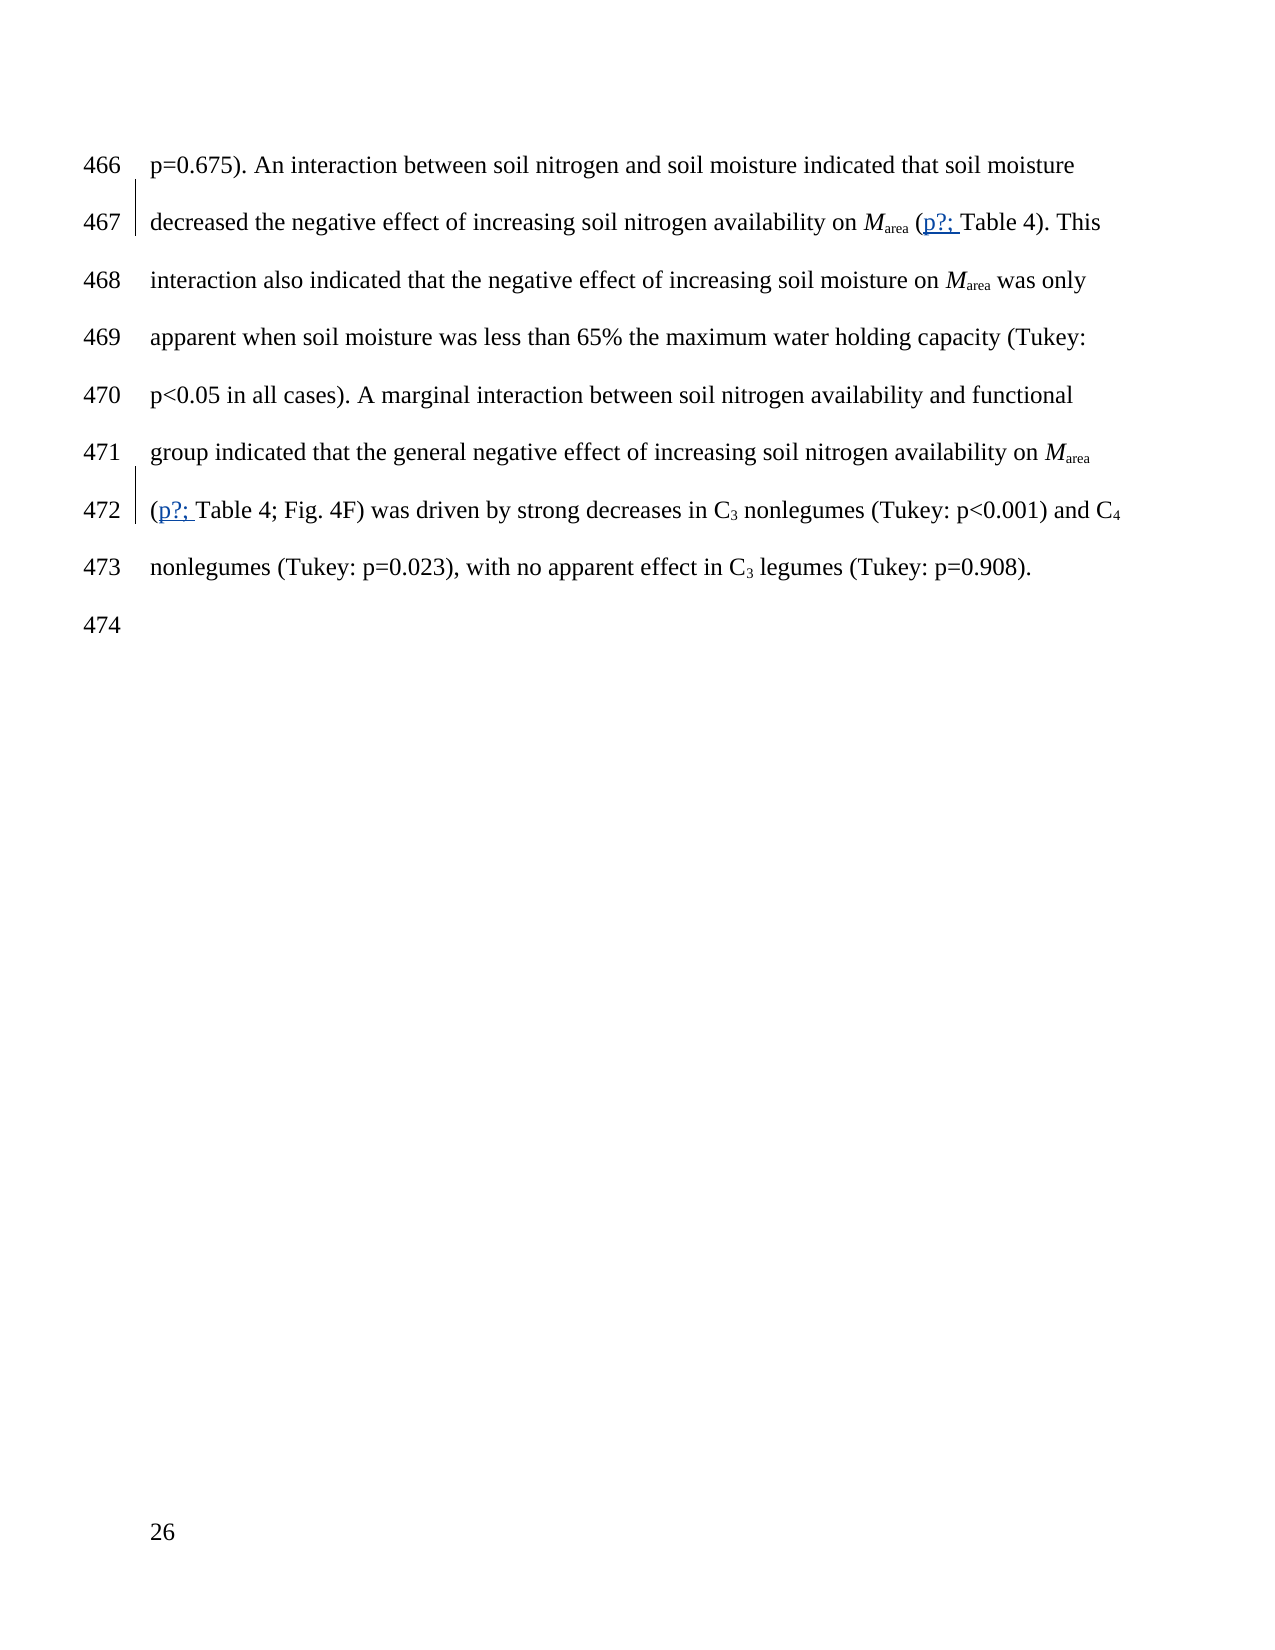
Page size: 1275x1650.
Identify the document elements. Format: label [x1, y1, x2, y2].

text [150, 150, 1125, 581]
